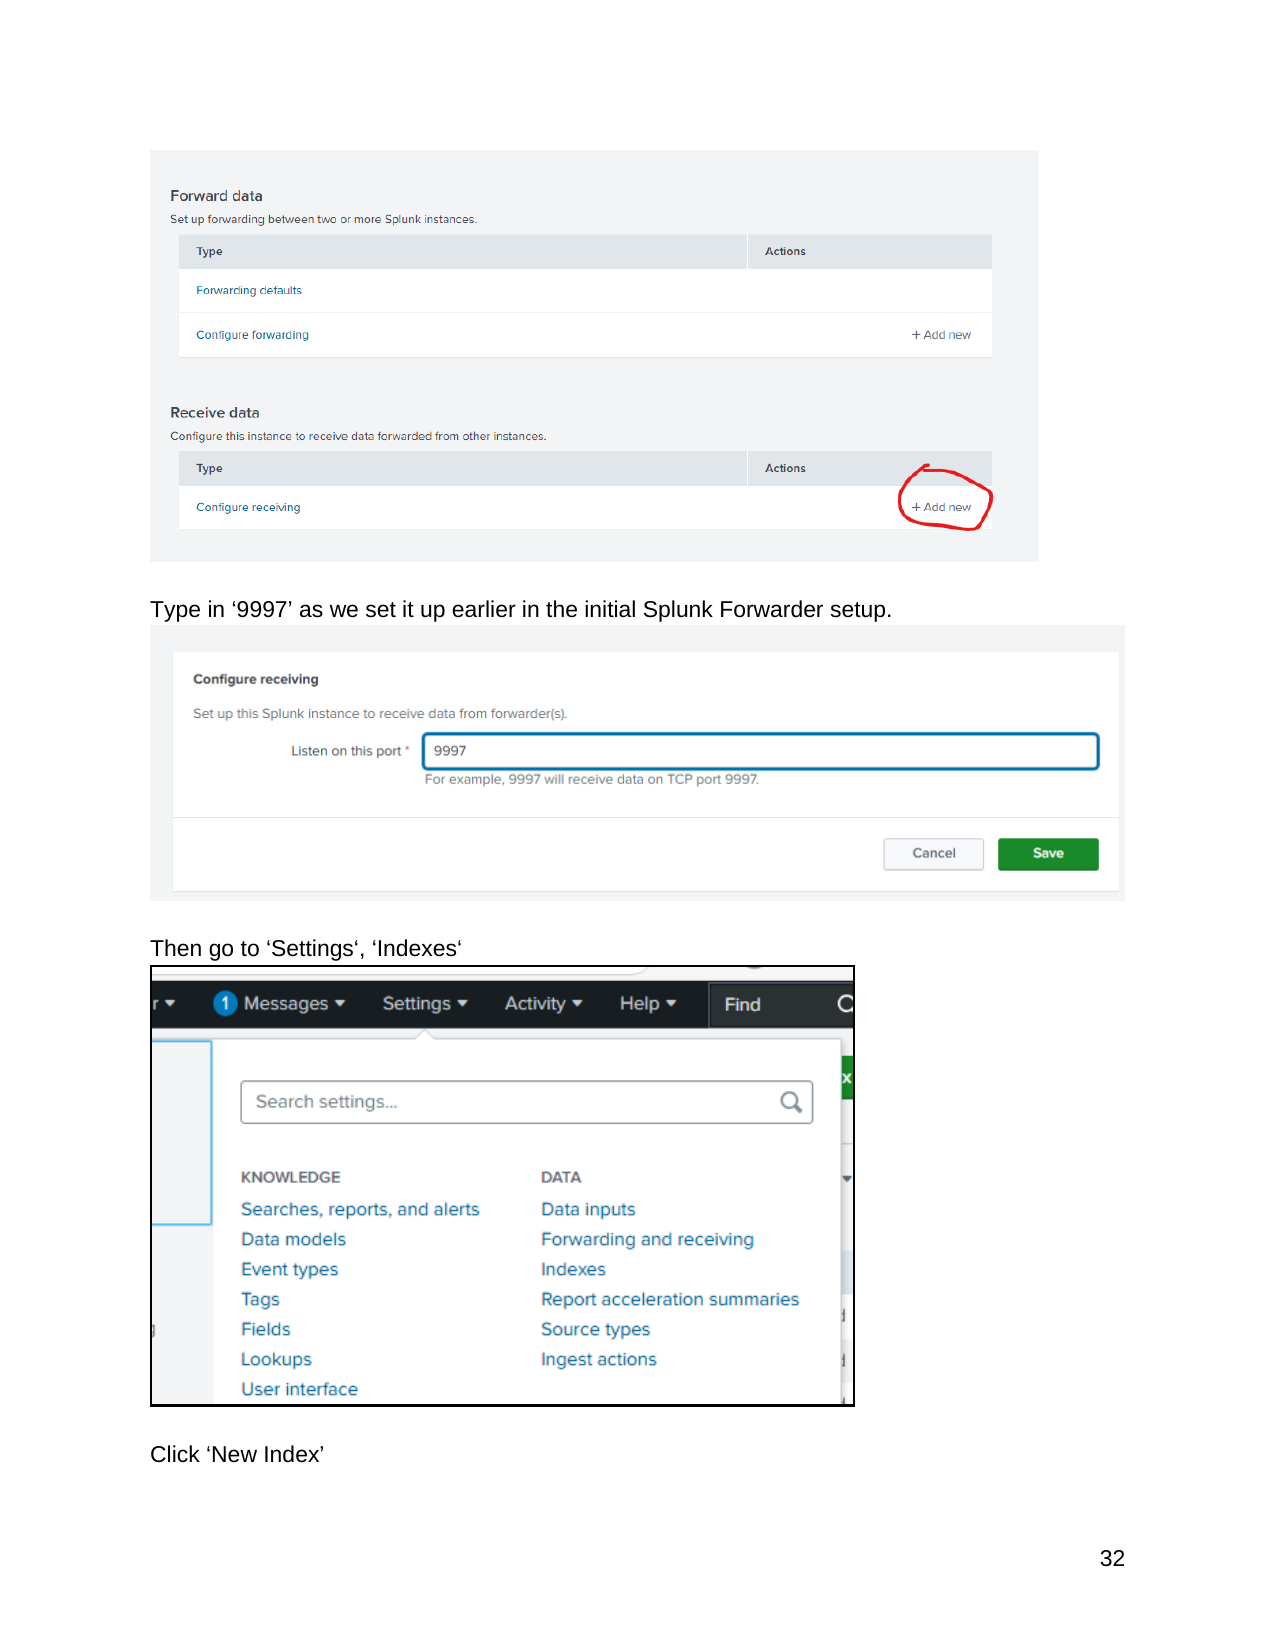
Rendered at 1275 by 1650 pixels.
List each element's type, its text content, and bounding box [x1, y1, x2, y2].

picture [152, 967, 853, 1404]
text Then go to ‘Settings‘, ‘Indexes‘ [150, 935, 1125, 961]
text Type in ‘9997’ as we set it up earlier in the initial Splunk Forwarder setup. [150, 596, 1125, 622]
text Click ‘New Index’ [150, 1441, 1125, 1467]
picture [150, 150, 1039, 562]
picture [150, 625, 1125, 901]
